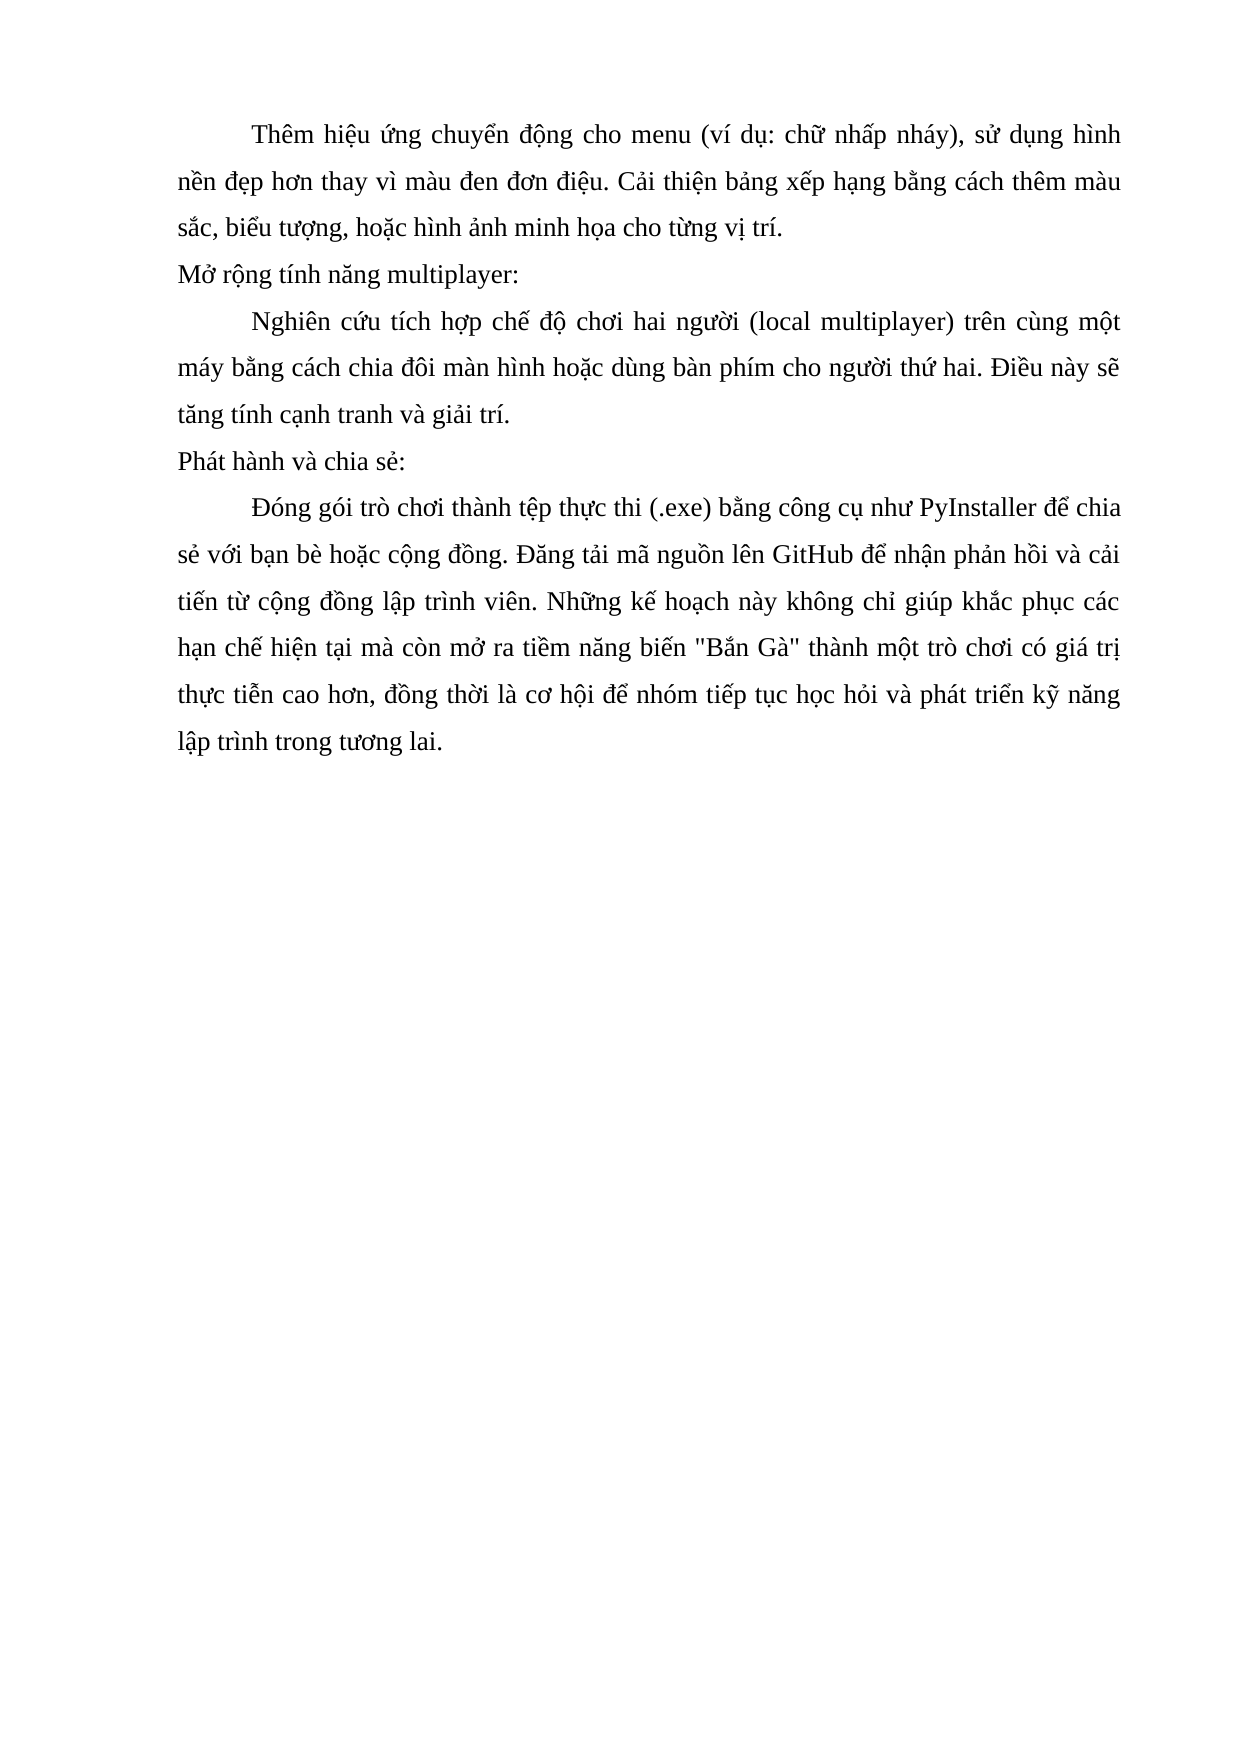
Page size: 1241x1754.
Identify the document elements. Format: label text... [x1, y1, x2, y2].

text Đóng gói trò chơi thành tệp thực thi (.exe) bằng công cụ như PyInstaller để chia sẻ với bạn bè hoặc cộng đồng. Đăng tải mã nguồn lên GitHub để nhận phản hồi và cải tiến từ cộng đồng lập trình viên. Những kế hoạch này không chỉ giúp khắc phục các hạn chế hiện tại mà còn mở ra tiềm năng biến "Bắn Gà" thành một trò chơi có giá trị thực tiễn cao hơn, đồng thời là cơ hội để nhóm tiếp tục học hỏi và phát triển kỹ năng lập trình trong tương lai. [177, 491, 1122, 756]
text Thêm hiệu ứng chuyển động cho menu (ví dụ: chữ nhấp nháy), sử dụng hình nền đẹp hơn thay vì màu đen đơn điệu. Cải thiện bảng xếp hạng bằng cách thêm màu sắc, biểu tượng, hoặc hình ảnh minh họa cho từng vị trí. [177, 118, 1122, 243]
text Mở rộng tính năng multiplayer: [177, 258, 1122, 289]
text Nghiên cứu tích hợp chế độ chơi hai người (local multiplayer) trên cùng một máy bằng cách chia đôi màn hình hoặc dùng bàn phím cho người thứ hai. Điều này sẽ tăng tính cạnh tranh và giải trí. [177, 305, 1122, 429]
text Phát hành và chia sẻ: [177, 445, 1122, 476]
